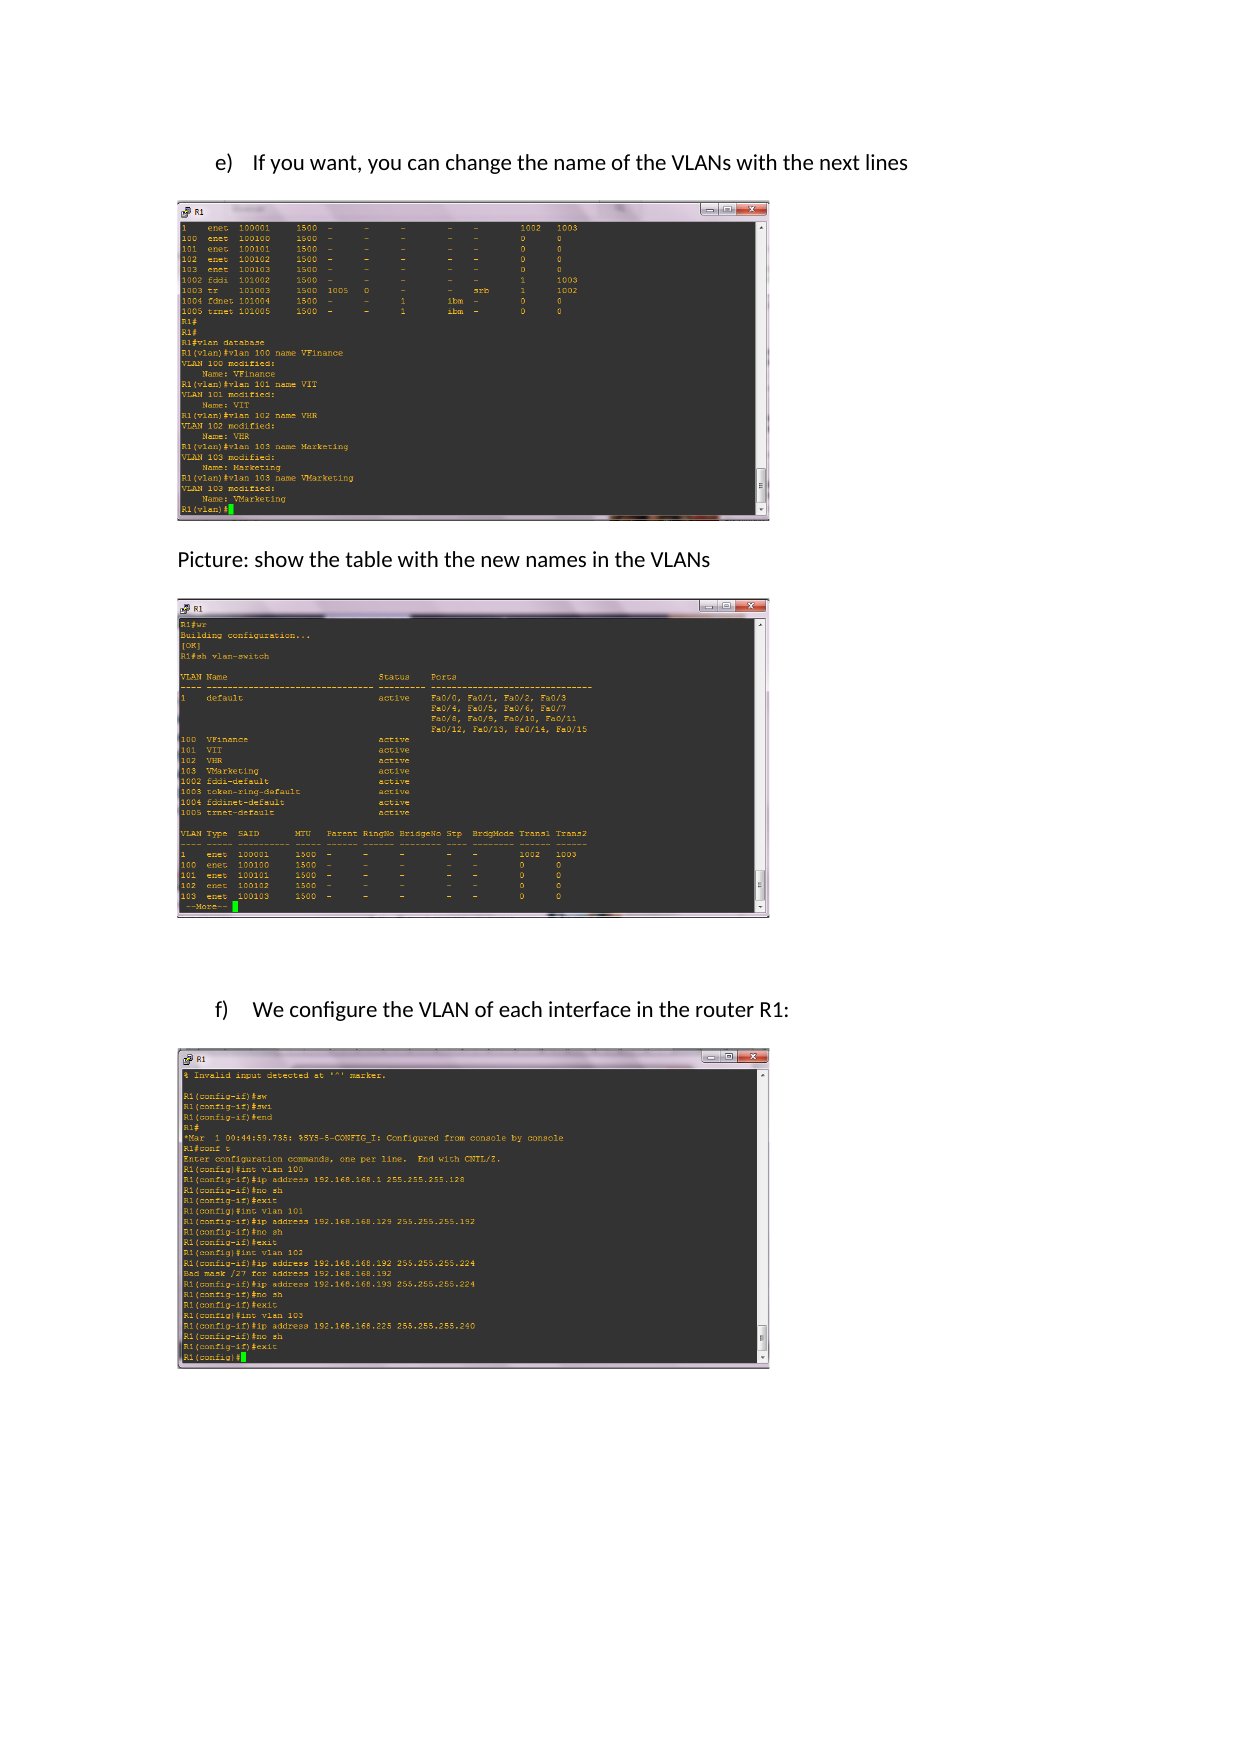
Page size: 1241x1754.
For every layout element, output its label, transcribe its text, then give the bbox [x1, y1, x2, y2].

list We configure the VLAN of each interface in the router R1: [215, 996, 1063, 1024]
picture [177, 1048, 770, 1369]
picture [177, 200, 770, 521]
list If you want, you can change the name of the VLANs with the next lines [215, 148, 1063, 176]
text Picture: show the table with the new names in the VLANs [177, 545, 1063, 573]
picture [177, 598, 770, 918]
